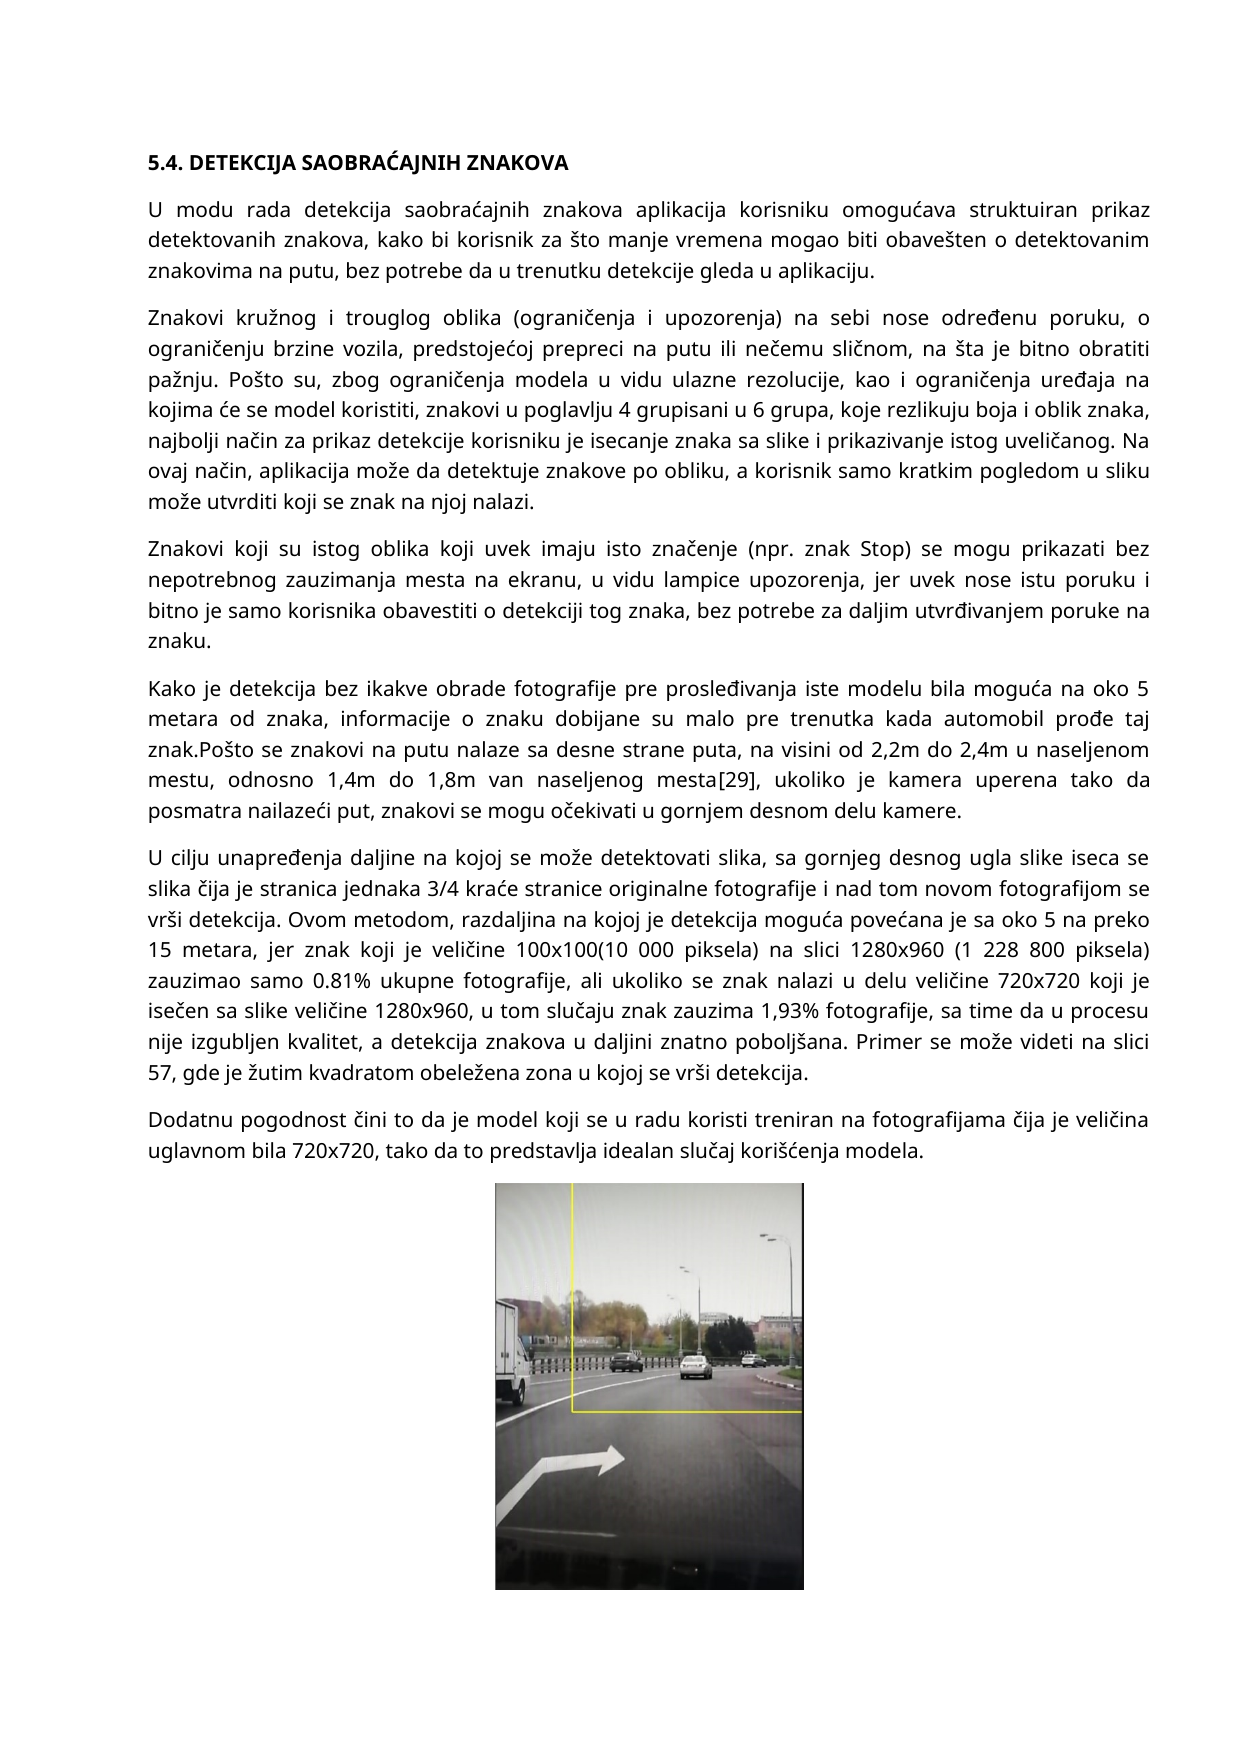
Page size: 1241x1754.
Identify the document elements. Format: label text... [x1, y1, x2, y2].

subtitle 5.4. DETEKCIJA SAOBRAĆAJNIH ZNAKOVA [148, 148, 1152, 176]
text Znakovi kružnog i trouglog oblika (ograničenja i upozorenja) na sebi nose određenu poruku, o ograničenju brzine vozila, predstojećoj prepreci na putu ili nečemu sličnom, na šta je bitno obratiti pažnju. Pošto su, zbog ograničenja modela u vidu ulazne rezolucije, kao i ograničenja uređaja na kojima će se model koristiti, znakovi u poglavlju 4 grupisani u 6 grupa, koje rezlikuju boja i oblik znaka, najbolji način za prikaz detekcije korisniku je isecanje znaka sa slike i prikazivanje istog uveličanog. Na ovaj način, aplikacija može da detektuje znakove po obliku, a korisnik samo kratkim pogledom u sliku može utvrditi koji se znak na njoj nalazi. [148, 303, 1152, 516]
text U modu rada detekcija saobraćajnih znakova aplikacija korisniku omogućava struktuiran prikaz detektovanih znakova, kako bi korisnik za što manje vremena mogao biti obavešten o detektovanim znakovima na putu, bez potrebe da u trenutku detekcije gleda u aplikaciju. [148, 195, 1152, 285]
text Kako je detekcija bez ikakve obrade fotografije pre prosleđivanja iste modelu bila moguća na oko 5 metara od znaka, informacije o znaku dobijane su malo pre trenutka kada automobil prođe taj znak.Pošto se znakovi na putu nalaze sa desne strane puta, na visini od 2,2m do 2,4m u naseljenom mestu, odnosno 1,4m do 1,8m van naseljenog mesta[29], ukoliko je kamera uperena tako da posmatra nailazeći put, znakovi se mogu očekivati u gornjem desnom delu kamere. [148, 674, 1152, 825]
text U cilju unapređenja daljine na kojoj se može detektovati slika, sa gornjeg desnog ugla slike iseca se slika čija je stranica jednaka 3/4 kraće stranice originalne fotografije i nad tom novom fotografijom se vrši detekcija. Ovom metodom, razdaljina na kojoj je detekcija moguća povećana je sa oko 5 na preko 15 metara, jer znak koji je veličine 100x100(10 000 piksela) na slici 1280x960 (1 228 800 piksela) zauzimao samo 0.81% ukupne fotografije, ali ukoliko se znak nalazi u delu veličine 720x720 koji je isečen sa slike veličine 1280x960, u tom slučaju znak zauzima 1,93% fotografije, sa time da u procesu nije izgubljen kvalitet, a detekcija znakova u daljini znatno poboljšana. Primer se može videti na slici 57, gde je žutim kvadratom obeležena zona u kojoj se vrši detekcija. [148, 843, 1152, 1086]
picture [495, 1183, 804, 1590]
text Dodatnu pogodnost čini to da je model koji se u radu koristi treniran na fotografijama čija je veličina uglavnom bila 720x720, tako da to predstavlja idealan slučaj korišćenja modela. [148, 1105, 1152, 1164]
text Znakovi koji su istog oblika koji uvek imaju isto značenje (npr. znak Stop) se mogu prikazati bez nepotrebnog zauzimanja mesta na ekranu, u vidu lampice upozorenja, jer uvek nose istu poruku i bitno je samo korisnika obavestiti o detekciji tog znaka, bez potrebe za daljim utvrđivanjem poruke na znaku. [148, 534, 1152, 655]
